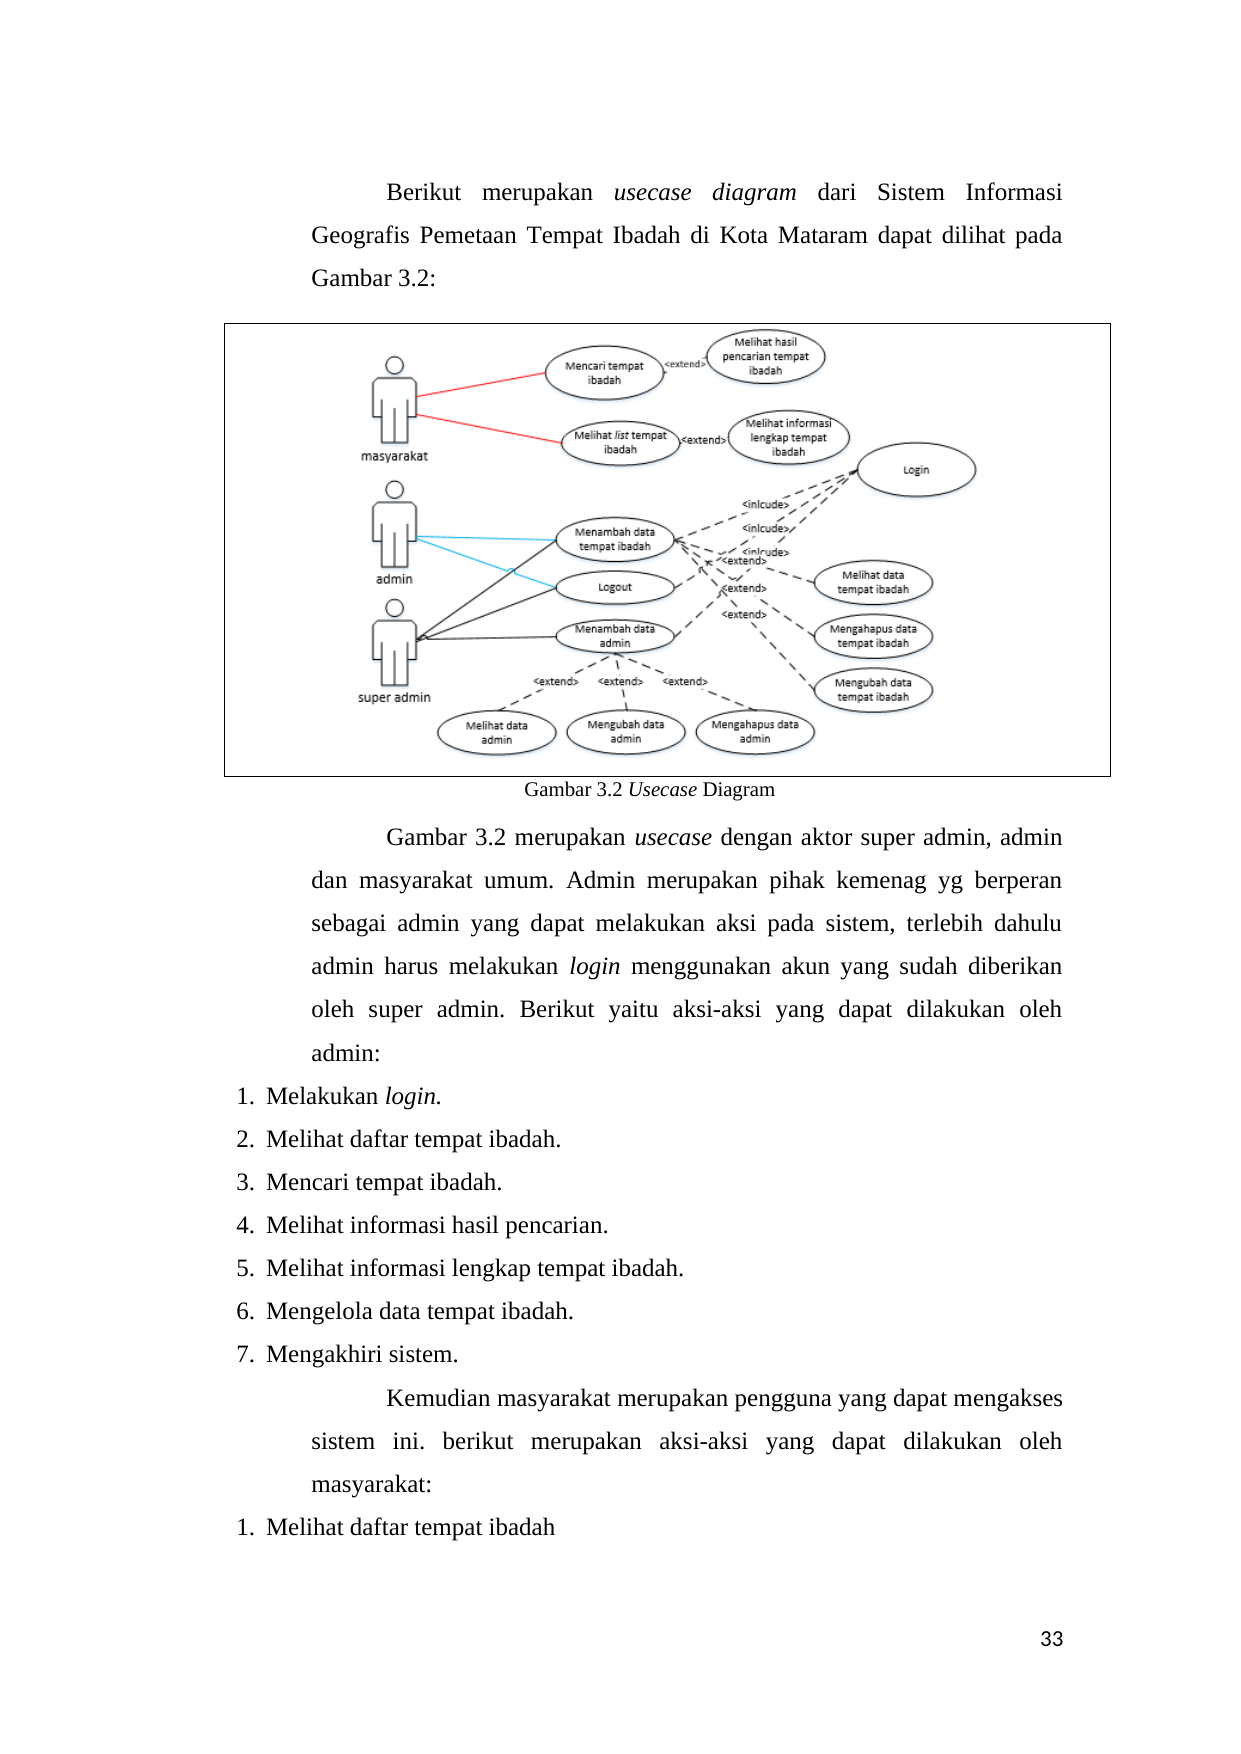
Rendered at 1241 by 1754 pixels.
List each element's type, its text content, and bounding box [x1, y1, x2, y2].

list Melihat informasi hasil pencarian. [236, 1210, 1063, 1239]
text Kemudian masyarakat merupakan pengguna yang dapat mengakses sistem ini. berikut merupakan aksi-aksi yang dapat dilakukan oleh masyarakat: [311, 1383, 1063, 1498]
list Melihat informasi lengkap tempat ibadah. [236, 1253, 1063, 1282]
list Melihat daftar tempat ibadah [236, 1512, 1063, 1541]
list Melihat daftar tempat ibadah. [236, 1124, 1063, 1153]
table_header [225, 324, 1110, 776]
list Mengelola data tempat ibadah. [236, 1296, 1063, 1325]
text Gambar 3.2 Usecase Diagram [236, 777, 1063, 801]
list Mencari tempat ibadah. [236, 1167, 1063, 1196]
list Melakukan login. [236, 1081, 1063, 1109]
picture [352, 324, 983, 763]
text Berikut merupakan usecase diagram dari Sistem Informasi Geografis Pemetaan Tempat Ibadah di Kota Mataram dapat dilihat pada Gambar 3.2: [311, 177, 1063, 292]
list Mengakhiri sistem. [236, 1339, 1063, 1368]
text Gambar 3.2 merupakan usecase dengan aktor super admin, admin dan masyarakat umum. Admin merupakan pihak kemenag yg berperan sebagai admin yang dapat melakukan aksi pada sistem, terlebih dahulu admin harus melakukan login menggunakan akun yang sudah diberikan oleh super admin. Berikut yaitu aksi-aksi yang dapat dilakukan oleh admin: [311, 822, 1063, 1066]
